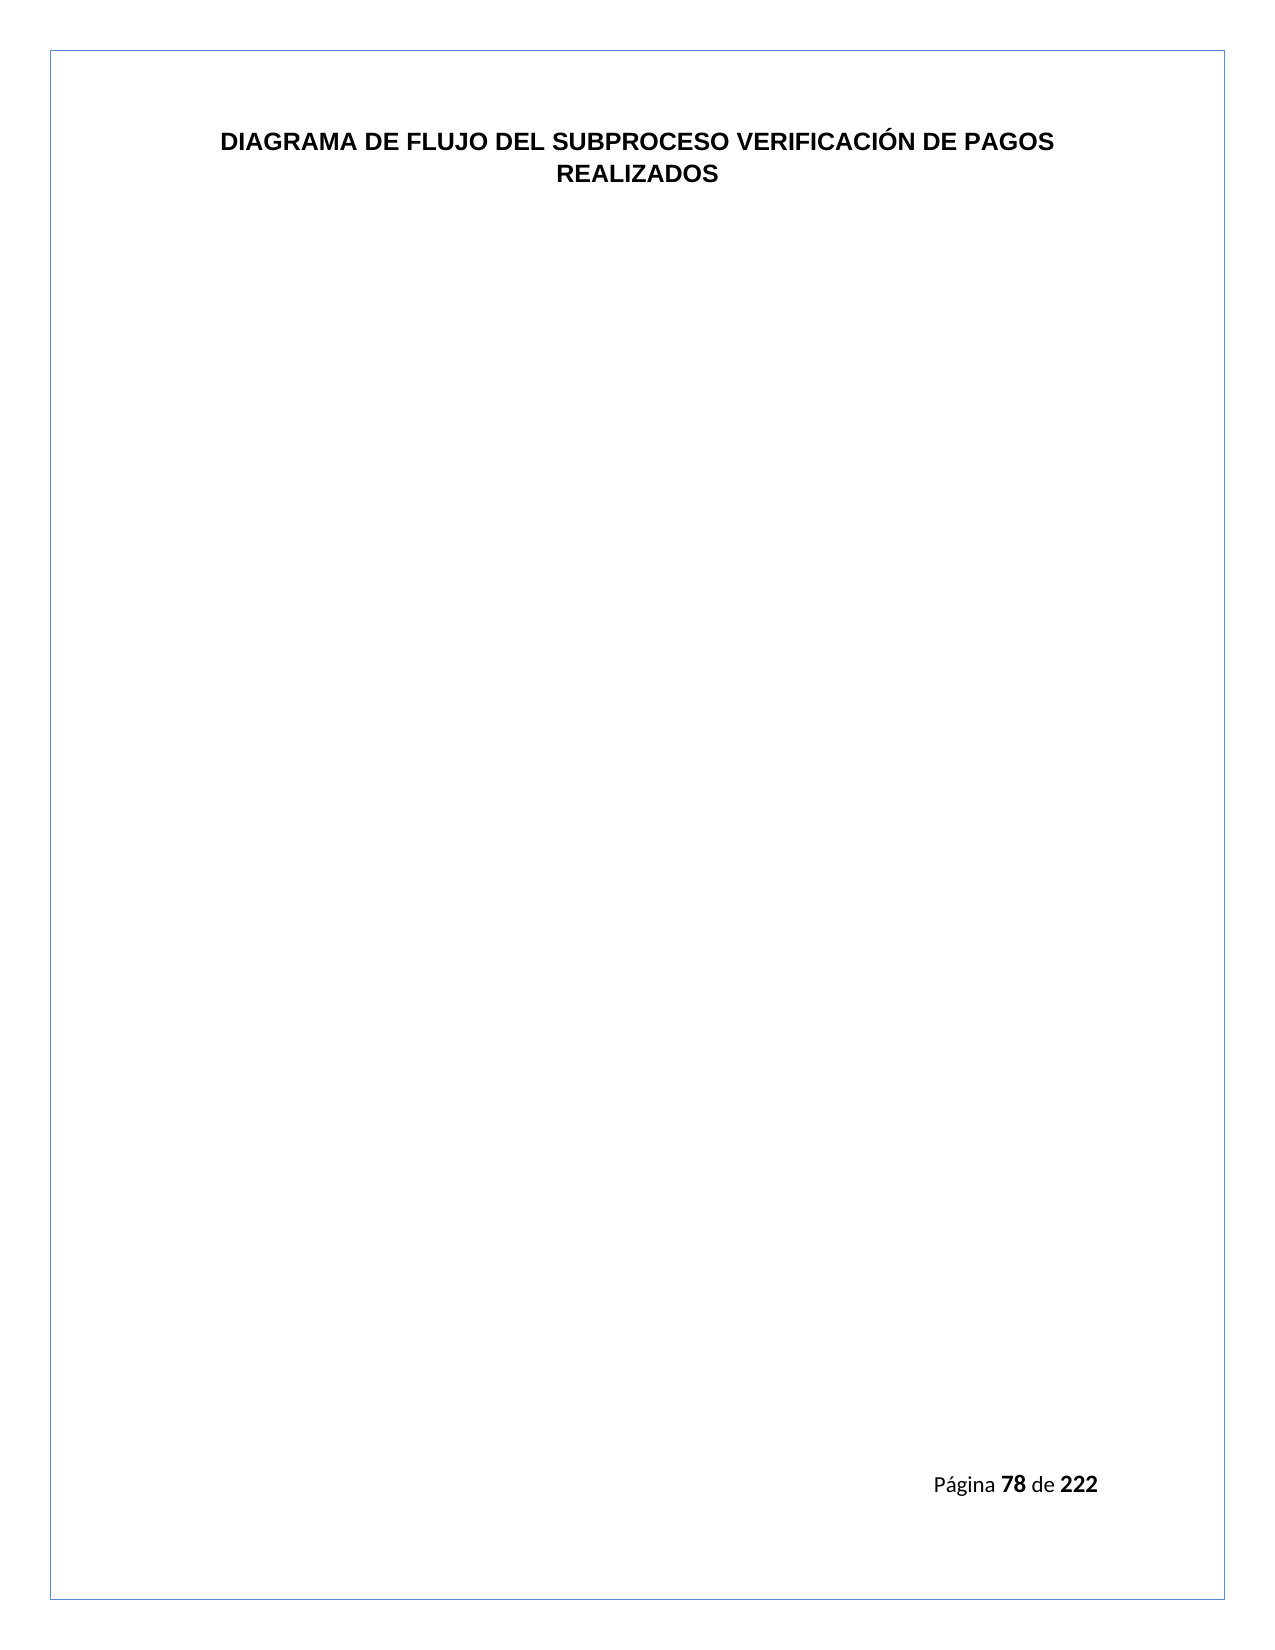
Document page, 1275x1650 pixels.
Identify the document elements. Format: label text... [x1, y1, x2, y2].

text DIAGRAMA DE FLUJO DEL SUBPROCESO VERIFICACIÓN DE PAGOS REALIZADOS [177, 126, 1098, 188]
